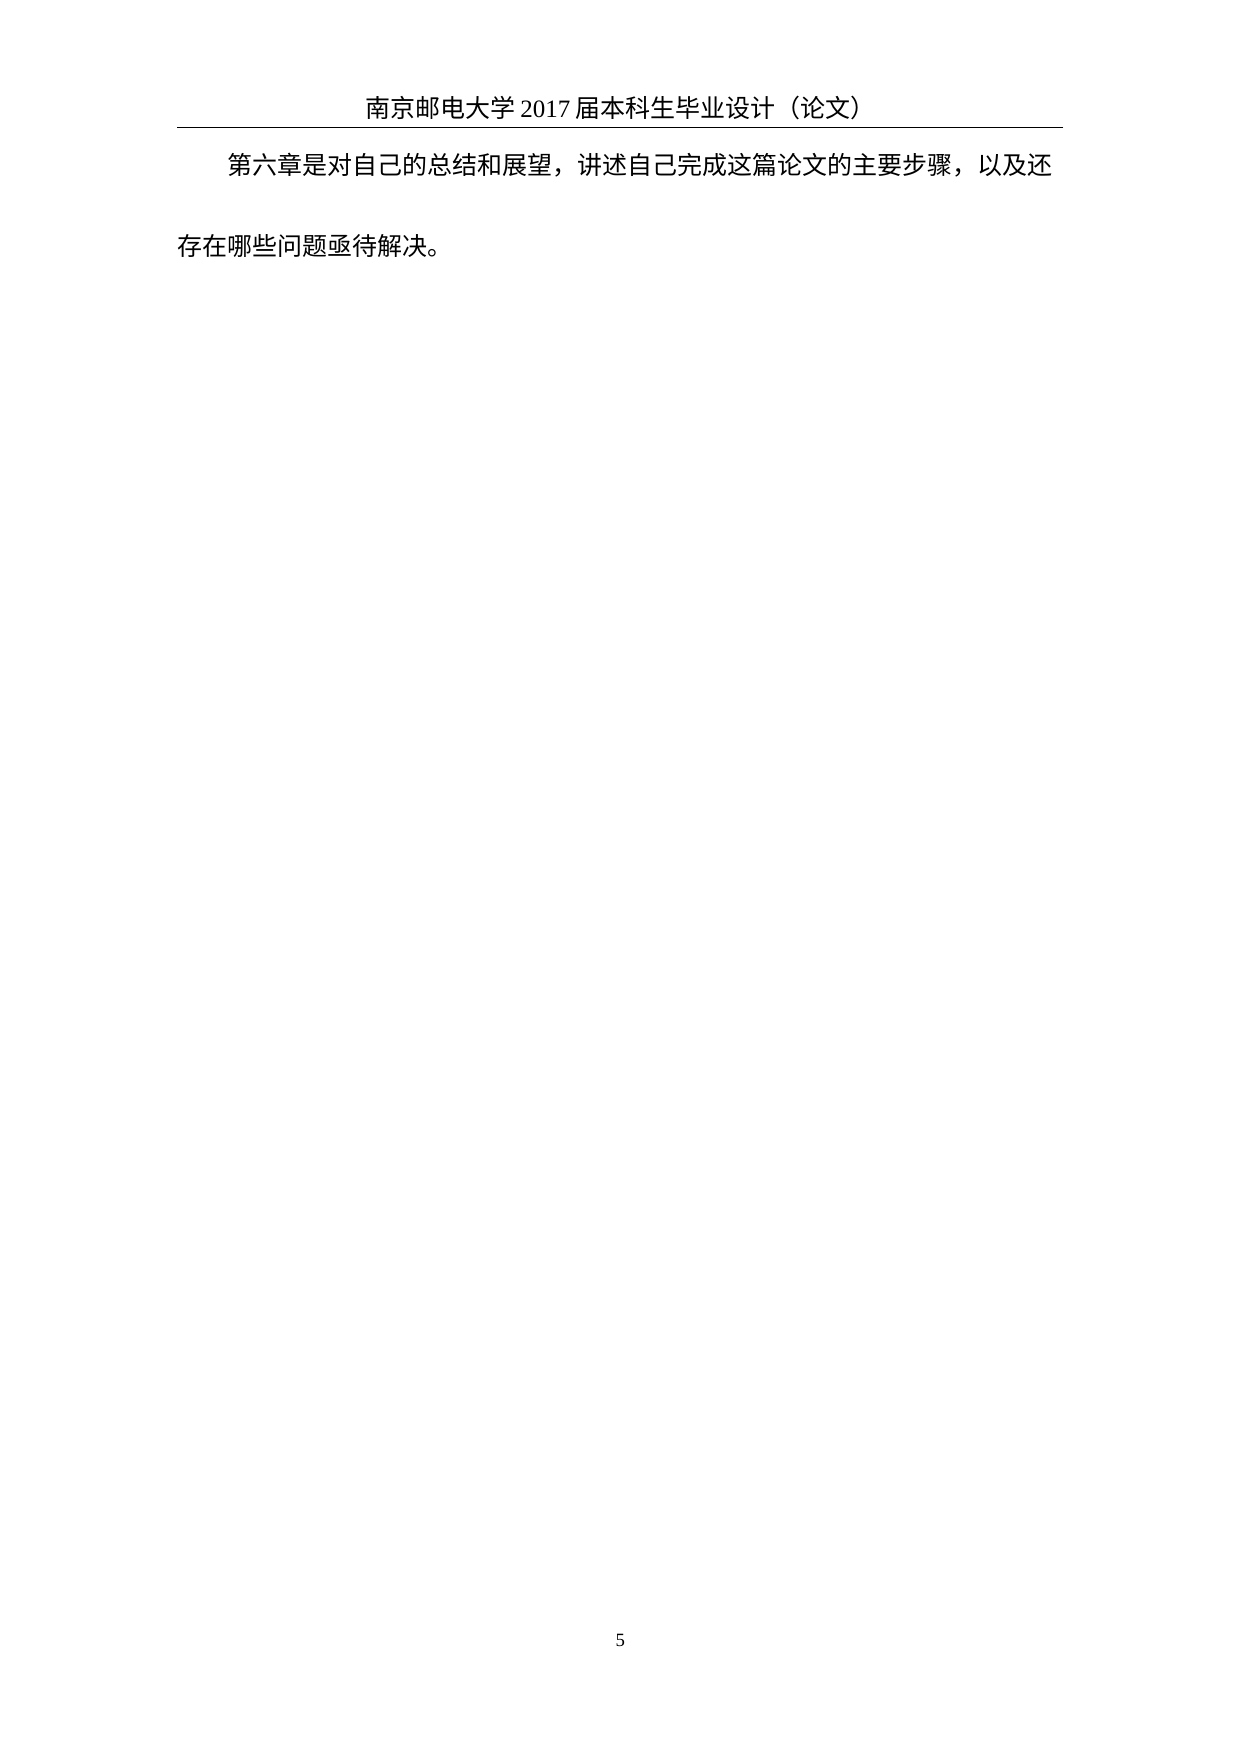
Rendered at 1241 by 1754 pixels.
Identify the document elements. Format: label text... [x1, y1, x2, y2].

text 第六章是对自己的总结和展望，讲述自己完成这篇论文的主要步骤，以及还存在哪些问题亟待解决。 [177, 131, 1063, 277]
